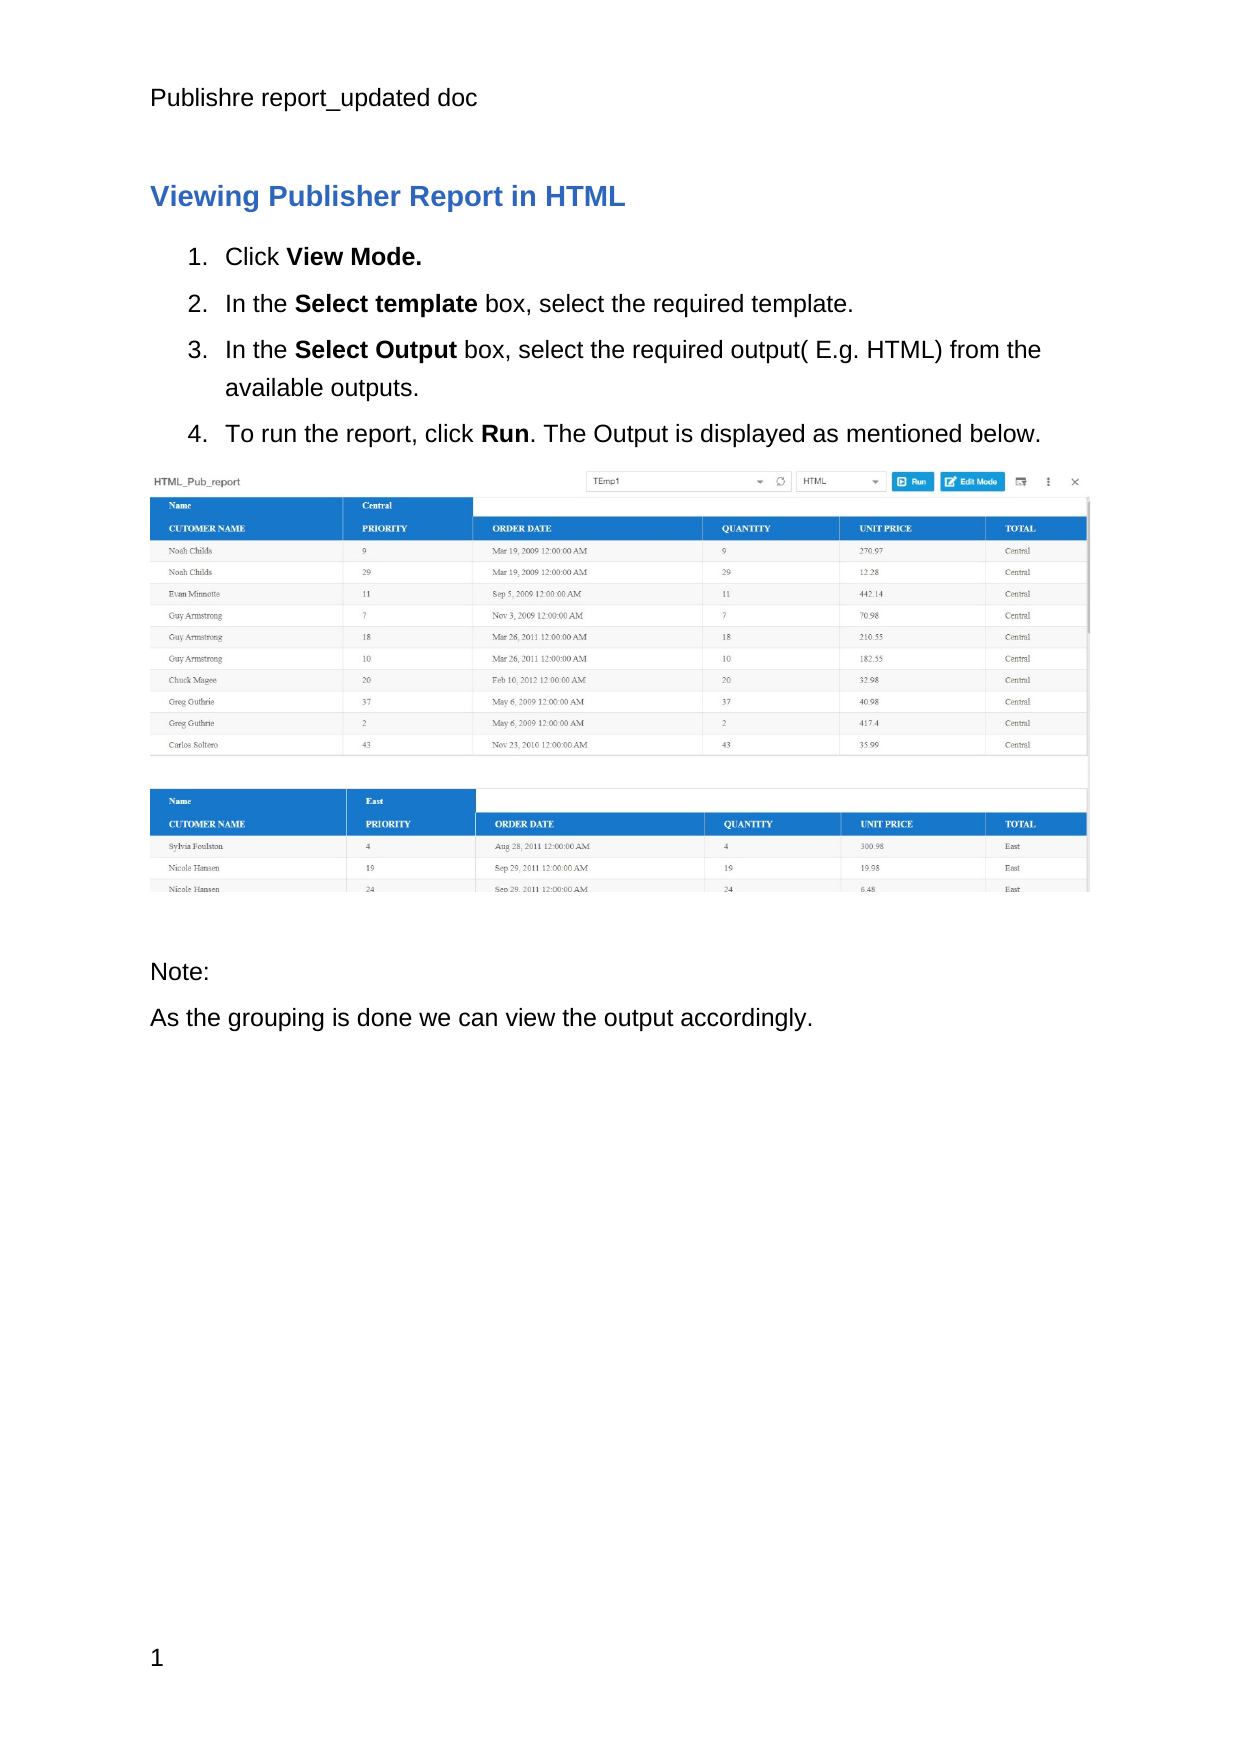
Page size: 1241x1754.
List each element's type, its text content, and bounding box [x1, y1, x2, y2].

subtitle Viewing Publisher Report in HTML [150, 179, 1090, 213]
list In the Select template box, select the required template. [187, 288, 1090, 317]
list In the Select Output box, select the required output( E.g. HTML) from the available outputs. [187, 335, 1090, 401]
text Note: [150, 956, 1090, 985]
text As the grouping is done we can view the output accordingly. [150, 1003, 1090, 1032]
list Click View Mode. [187, 242, 1090, 271]
picture [150, 465, 1091, 892]
list To run the report, click Run. The Output is displayed as mentioned below. [187, 419, 1090, 448]
